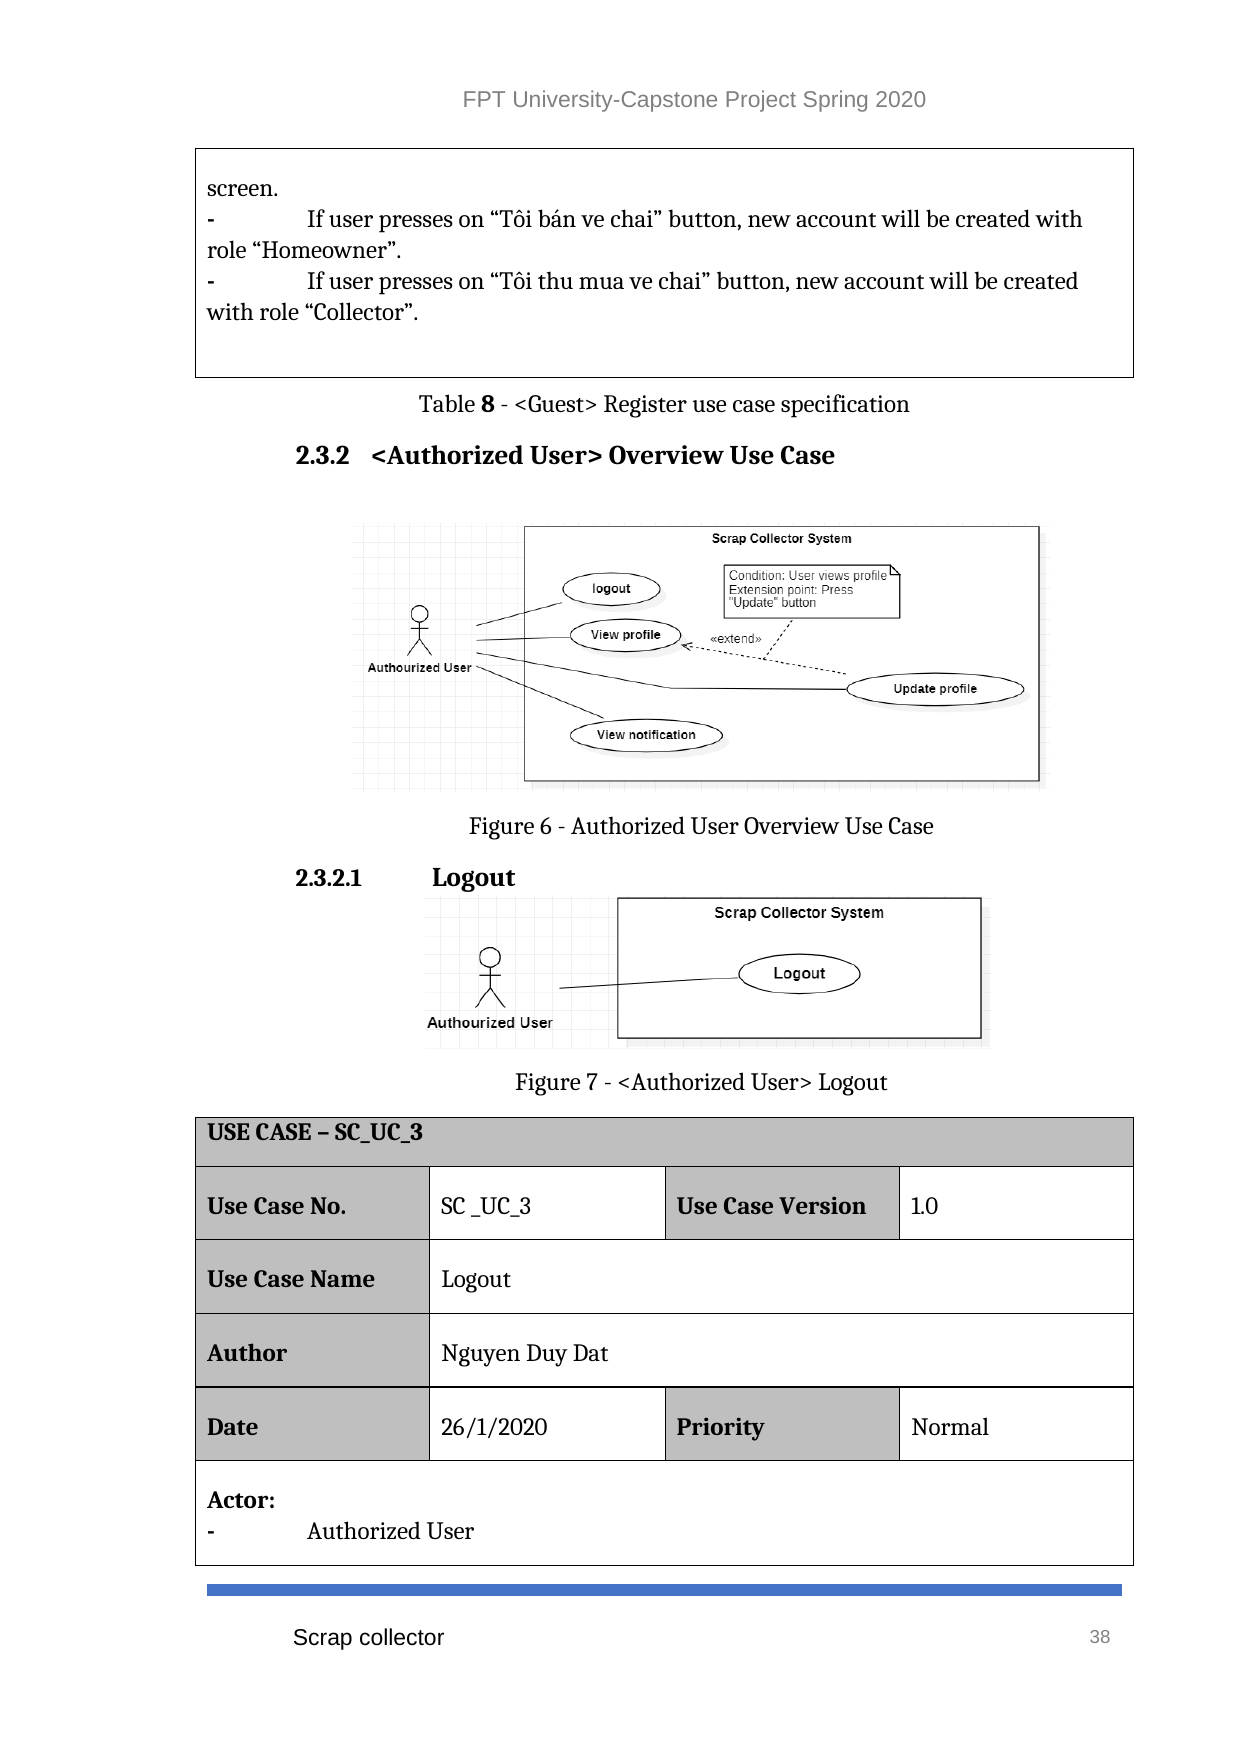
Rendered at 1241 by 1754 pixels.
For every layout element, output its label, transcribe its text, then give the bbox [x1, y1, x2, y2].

table_cell Author [196, 1314, 429, 1386]
text Table 8 - <Guest> Register use case specification [207, 390, 1122, 419]
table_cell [196, 149, 1133, 377]
table_cell SC _UC_3 [430, 1167, 665, 1239]
table_cell Priority [666, 1388, 899, 1460]
table_cell Use Case Version [666, 1167, 899, 1239]
table_cell Use Case Name [196, 1240, 429, 1313]
list <Authorized User> Overview Use Case [296, 440, 1122, 471]
picture [424, 895, 993, 1049]
table_header USE CASE – SC_UC_3 [196, 1118, 1133, 1166]
table_cell Logout [430, 1240, 1133, 1313]
table_cell Normal [900, 1388, 1133, 1460]
table_cell Date [196, 1388, 429, 1460]
picture [352, 523, 1051, 792]
table_cell 26/1/2020 [430, 1388, 665, 1460]
table_cell Nguyen Duy Dat [430, 1314, 1133, 1386]
text Figure 7 - <Authorized User> Logout [207, 1068, 1122, 1096]
table_cell Use Case No. [196, 1167, 429, 1239]
list Logout [295, 862, 1122, 893]
table_cell 1.0 [900, 1167, 1133, 1239]
text Figure 6 - Authorized User Overview Use Case [207, 812, 1122, 841]
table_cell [196, 1461, 1133, 1564]
